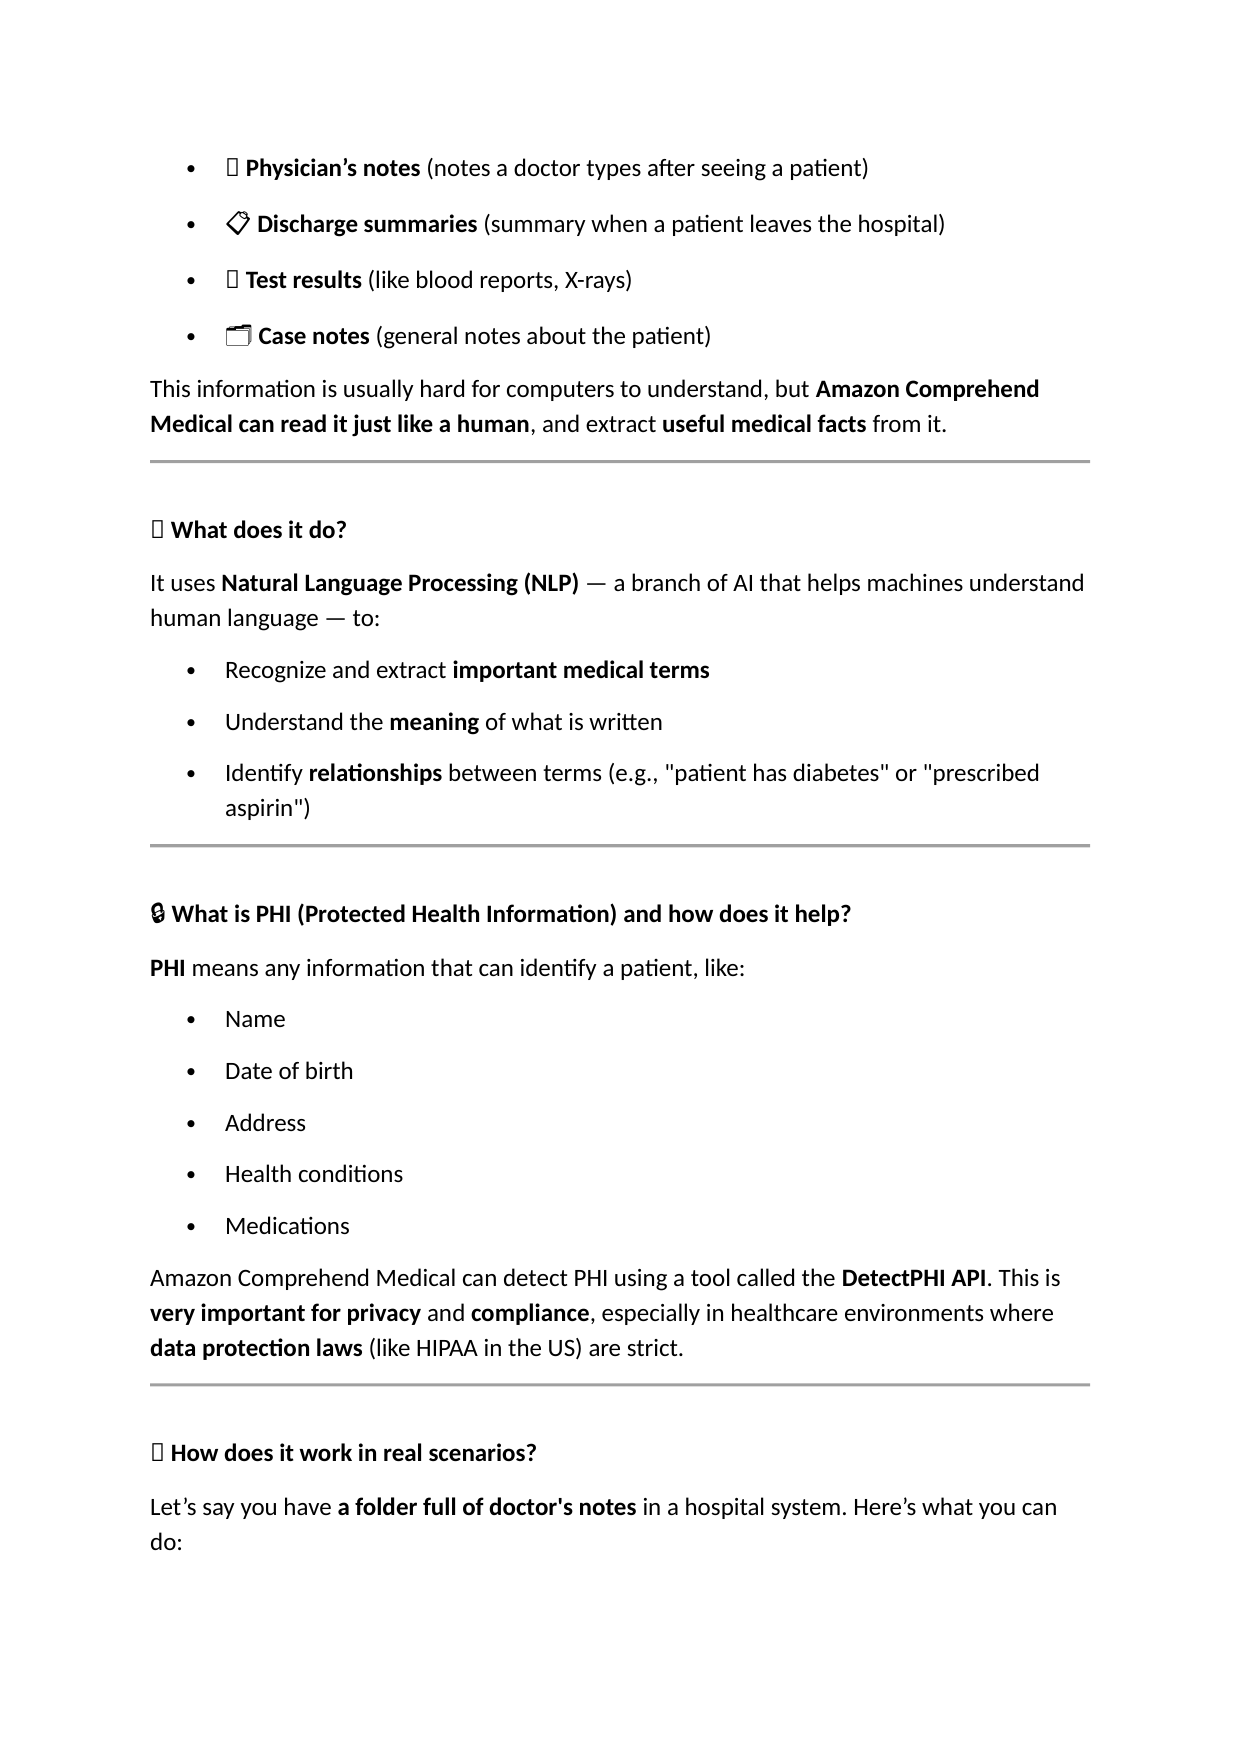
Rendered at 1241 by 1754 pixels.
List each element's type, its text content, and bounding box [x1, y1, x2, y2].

text PHI means any information that can identify a patient, like: [150, 952, 1090, 982]
list Date of birth [187, 1055, 1090, 1086]
list 📋 Discharge summaries (summary when a patient leaves the hospital) [187, 206, 1090, 240]
text This information is usually hard for computers to understand, but Amazon Comprehend Medical can read it just like a human, and extract useful medical facts from it. [150, 373, 1090, 439]
text 🧬 What does it do? [150, 512, 1090, 546]
list 🧪 Test results (like blood reports, X-rays) [187, 262, 1090, 296]
list Name [187, 1003, 1090, 1034]
list Address [187, 1107, 1090, 1137]
list 📝 Physician’s notes (notes a doctor types after seeing a patient) [187, 150, 1090, 184]
list Identify relationships between terms (e.g., "patient has diabetes" or "prescribed aspirin") [187, 757, 1090, 823]
text 🔄 How does it work in real scenarios? [150, 1435, 1090, 1469]
list Health conditions [187, 1158, 1090, 1189]
text Amazon Comprehend Medical can detect PHI using a tool called the DetectPHI API. This is very important for privacy and compliance, especially in healthcare environments where data protection laws (like HIPAA in the US) are strict. [150, 1262, 1090, 1362]
list Understand the meaning of what is written [187, 706, 1090, 736]
text It uses Natural Language Processing (NLP) — a branch of AI that helps machines understand human language — to: [150, 567, 1090, 633]
list 🗂️ Case notes (general notes about the patient) [187, 317, 1090, 352]
text 🔒 What is PHI (Protected Health Information) and how does it help? [150, 896, 1090, 930]
list Recognize and extract important medical terms [187, 654, 1090, 685]
list Medications [187, 1210, 1090, 1241]
text Let’s say you have a folder full of doctor's notes in a hospital system. Here’s what you can do: [150, 1491, 1090, 1556]
